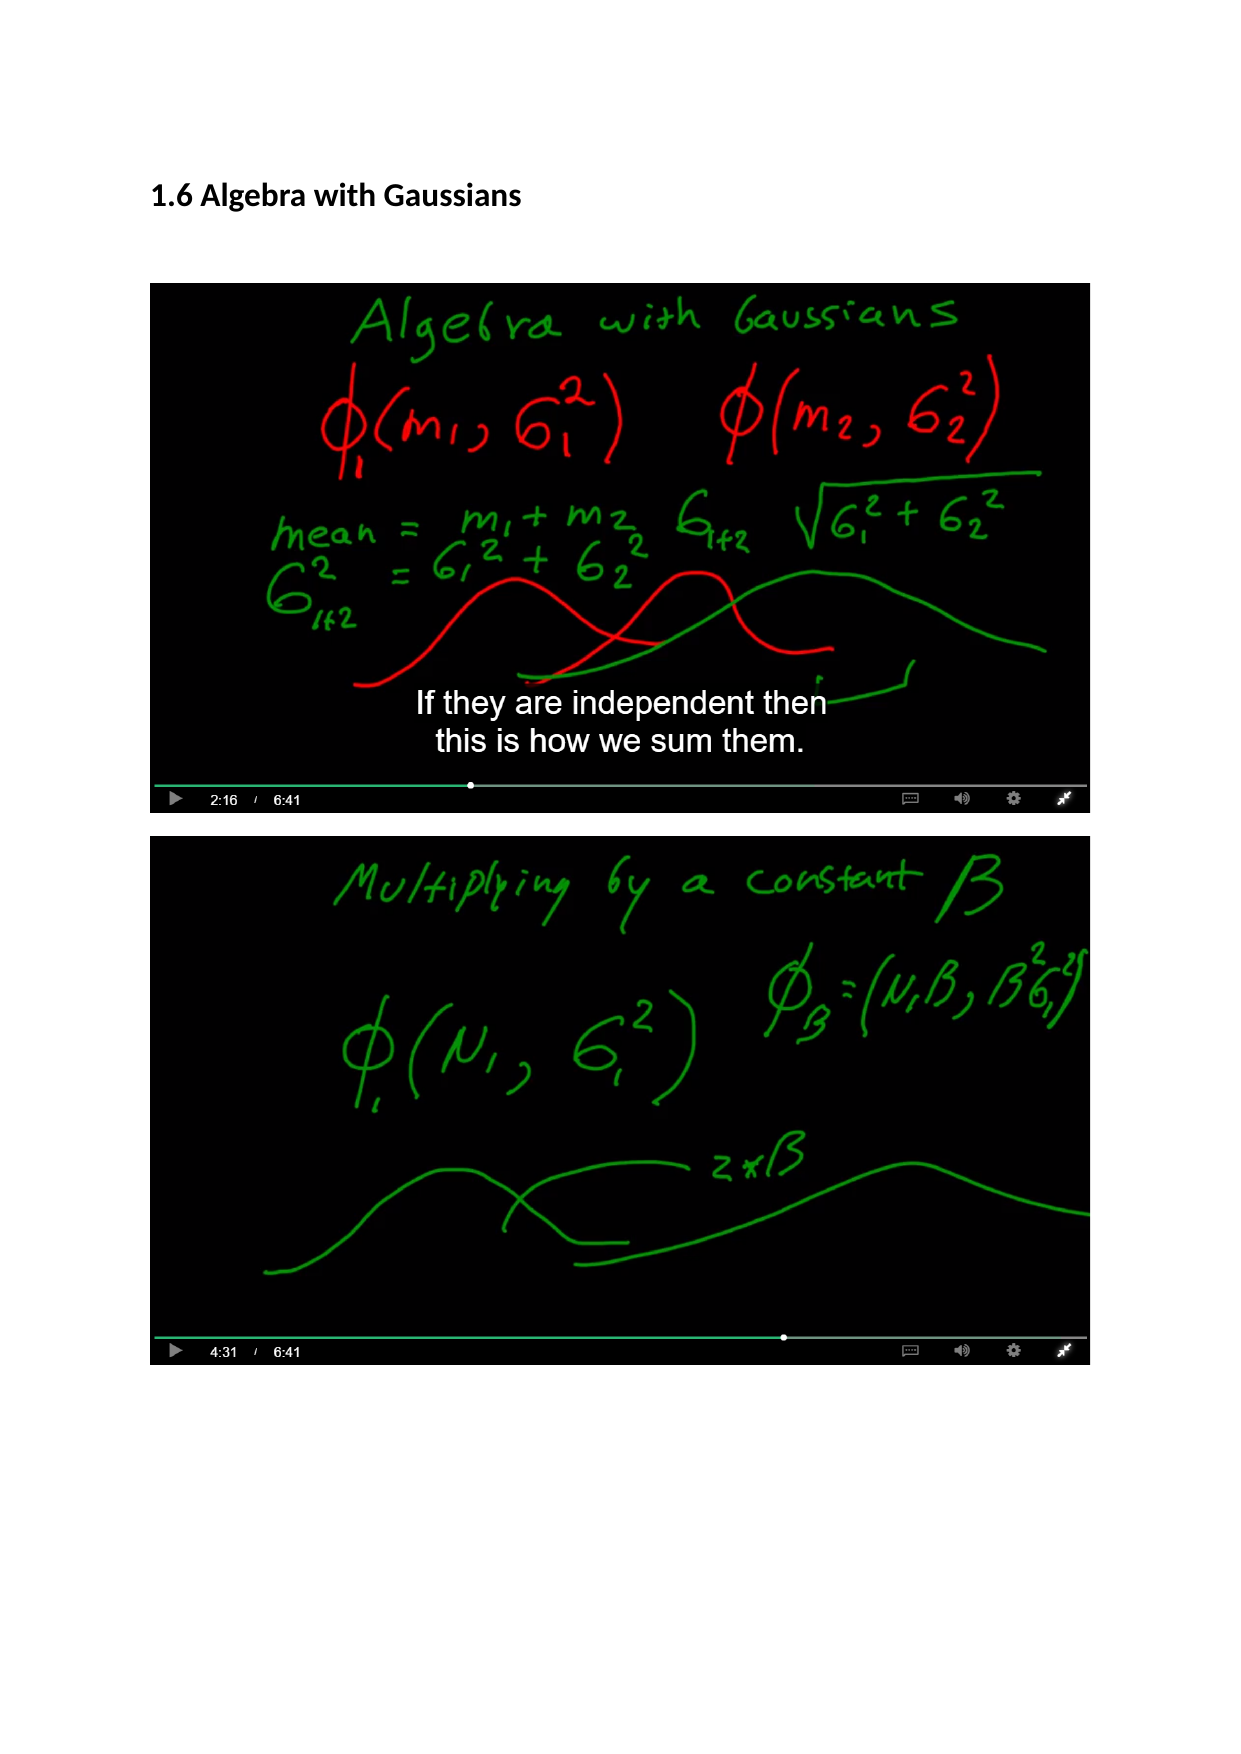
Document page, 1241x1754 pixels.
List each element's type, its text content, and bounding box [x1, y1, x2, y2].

picture [150, 836, 1091, 1365]
subtitle 1.6 Algebra with Gaussians [150, 162, 1090, 227]
picture [150, 283, 1091, 813]
